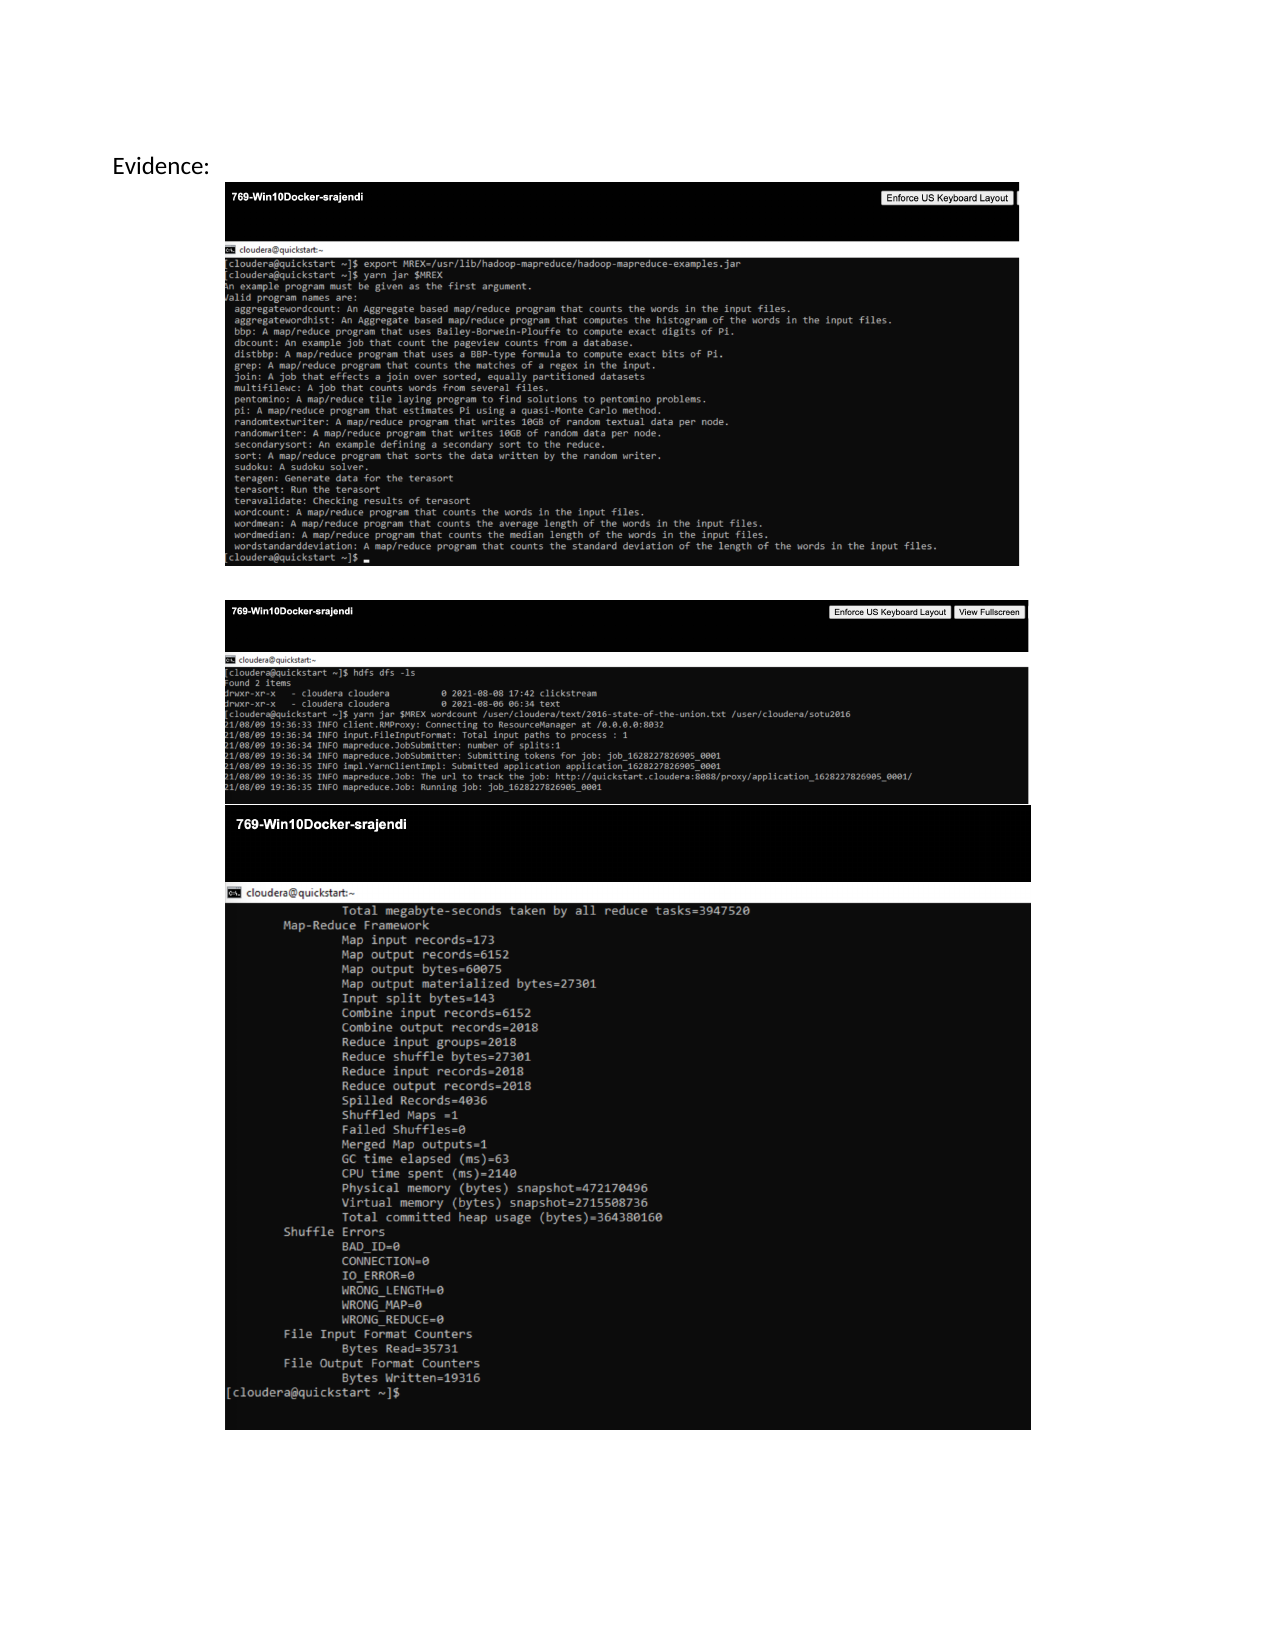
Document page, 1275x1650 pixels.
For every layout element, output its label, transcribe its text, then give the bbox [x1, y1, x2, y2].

picture [225, 600, 1029, 804]
list Evidence: [112, 150, 1125, 181]
picture [225, 805, 1031, 1430]
picture [225, 182, 1020, 566]
